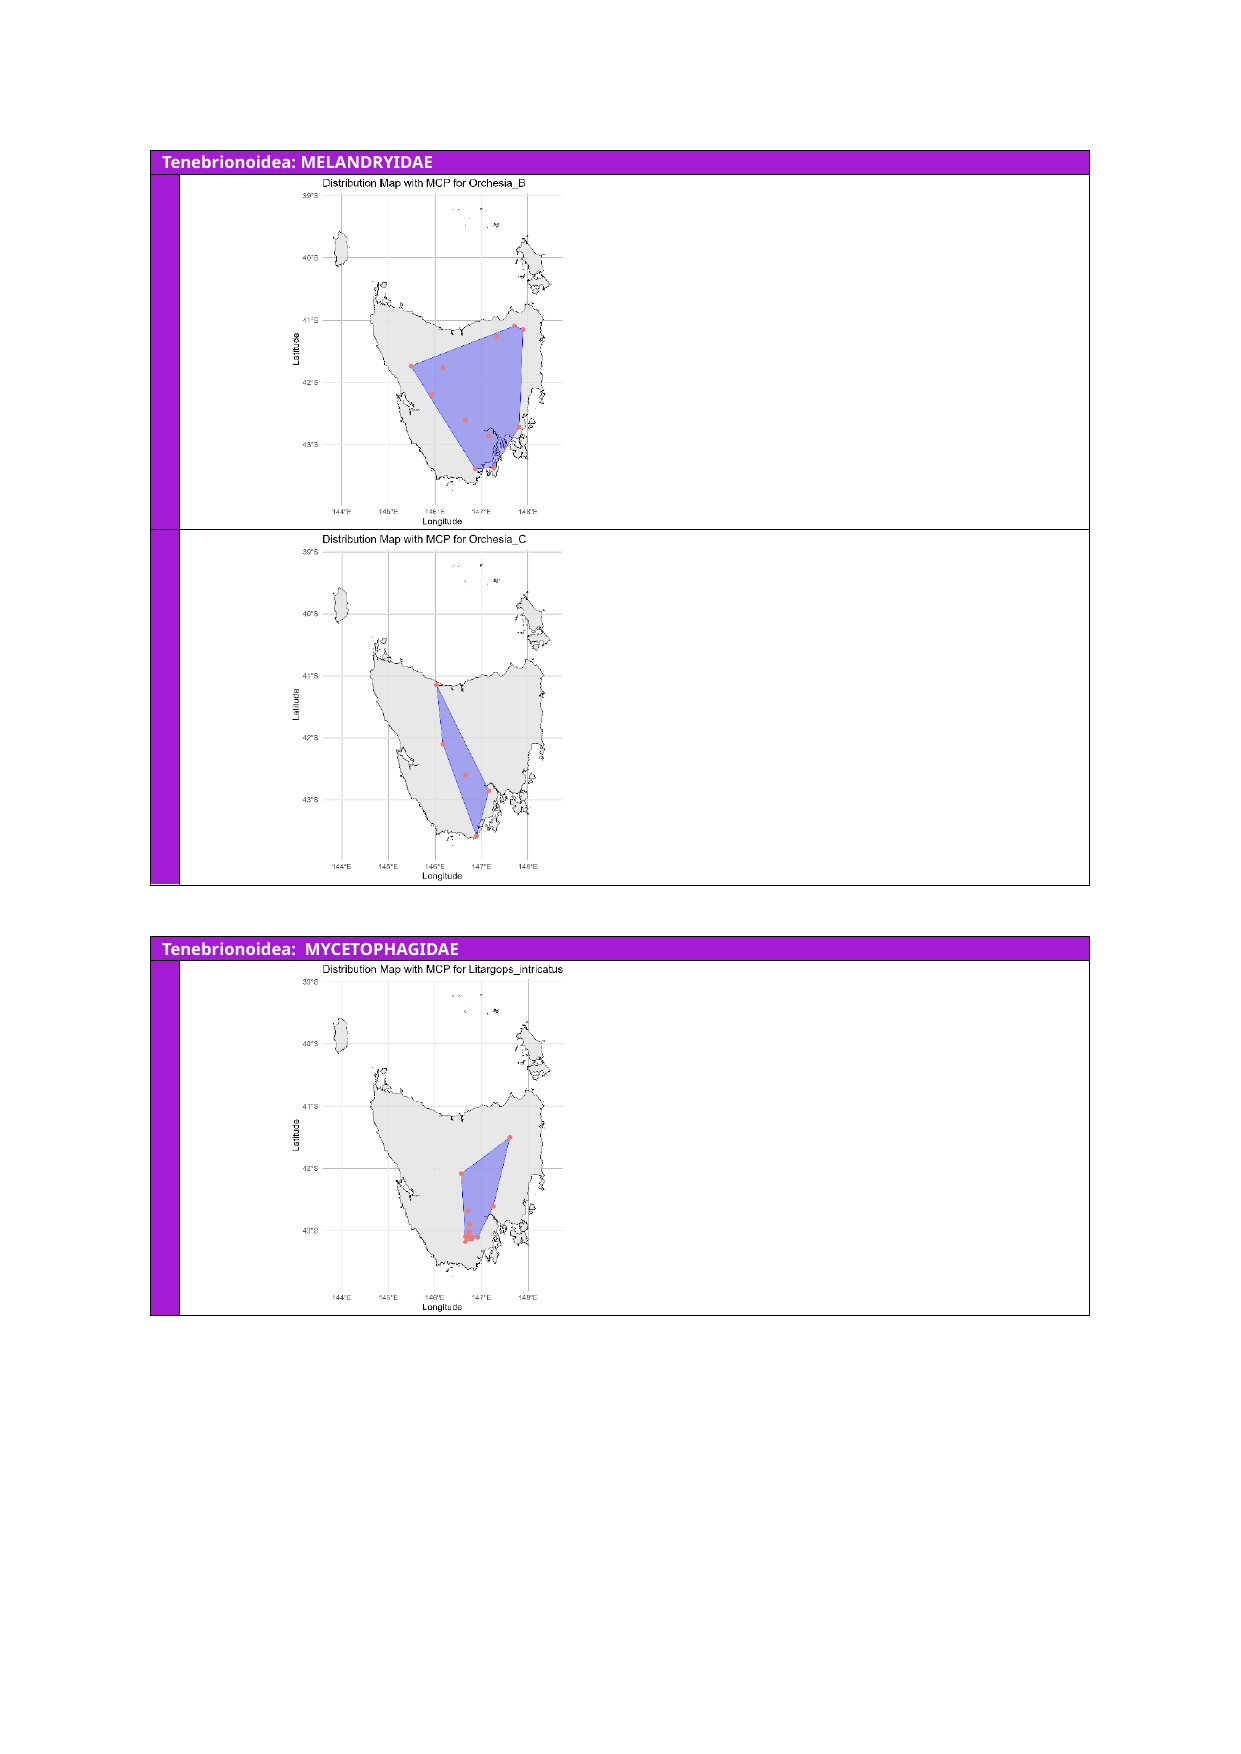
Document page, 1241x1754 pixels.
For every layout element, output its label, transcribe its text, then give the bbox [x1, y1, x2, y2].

table_cell [151, 530, 179, 884]
picture [190, 174, 664, 885]
table_cell [664, 961, 1089, 1315]
table_cell [180, 175, 190, 529]
table_cell [180, 961, 190, 1315]
picture [190, 960, 664, 1316]
table_header Tenebrionoidea: MELANDRYIDAE [151, 151, 1089, 174]
table_cell [664, 175, 1089, 529]
table_cell [151, 961, 179, 1315]
table_header Tenebrionoidea: MYCETOPHAGIDAE [151, 937, 1089, 960]
table_cell [180, 530, 190, 884]
table_cell [664, 530, 1089, 884]
table_cell [151, 175, 179, 529]
